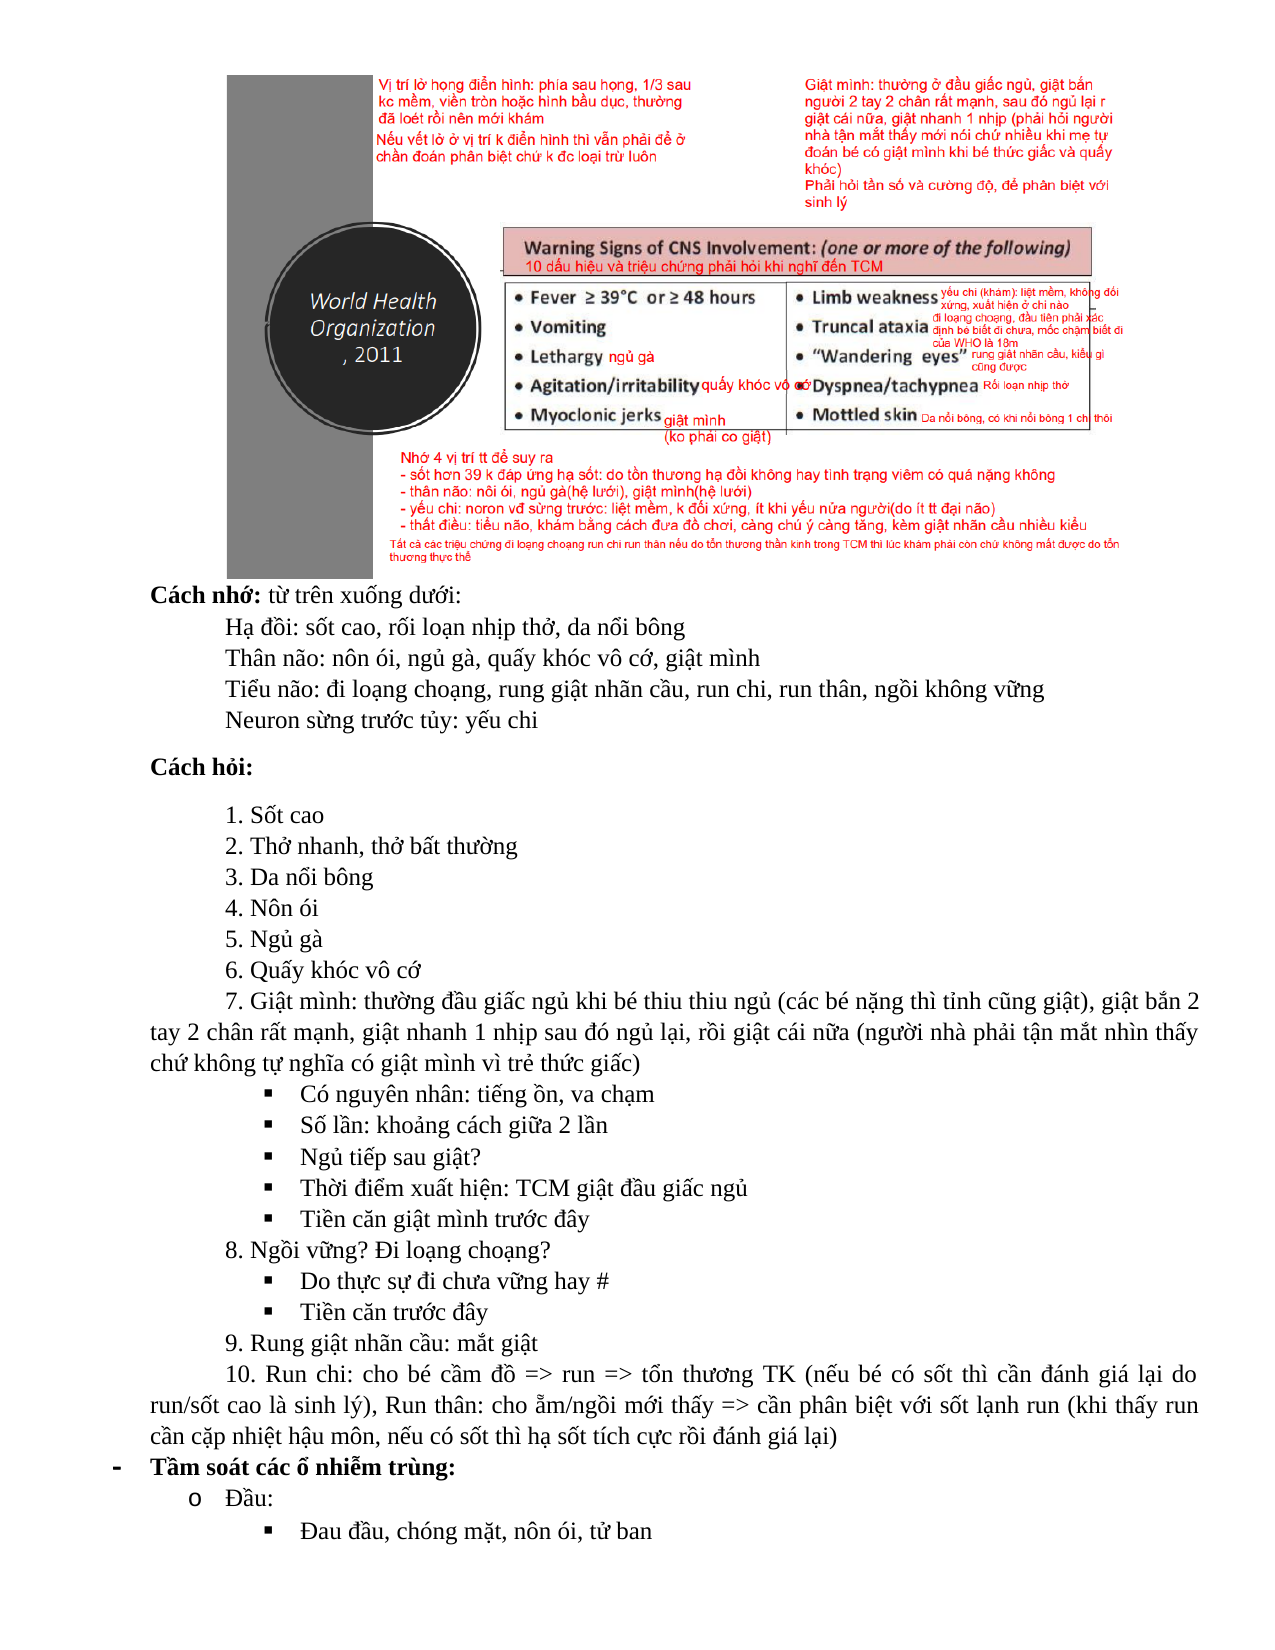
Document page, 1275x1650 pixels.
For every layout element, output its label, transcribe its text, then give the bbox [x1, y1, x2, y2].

picture [226, 75, 1124, 579]
list 8. Ngồi vững? Đi loạng choạng? [150, 1235, 1200, 1263]
list 5. Ngủ gà [150, 924, 1200, 953]
list Có nguyên nhân: tiếng ồn, va chạm [262, 1079, 1200, 1108]
list Hạ đồi: sốt cao, rối loạn nhịp thở, da nổi bông [225, 612, 1200, 640]
list Tầm soát các ổ nhiễm trùng: [112, 1452, 1200, 1481]
list Số lần: khoảng cách giữa 2 lần [262, 1111, 1200, 1139]
list Do thực sự đi chưa vững hay # [262, 1266, 1200, 1294]
text Cách hỏi: [75, 752, 1200, 781]
list Thời điểm xuất hiện: TCM giật đầu giấc ngủ [262, 1173, 1200, 1201]
list Đầu: [187, 1483, 1200, 1514]
list 2. Thở nhanh, thở bất thường [150, 831, 1200, 860]
list Tiền căn trước đây [262, 1297, 1200, 1326]
list Ngủ tiếp sau giật? [262, 1142, 1200, 1170]
list Tiểu não: đi loạng choạng, rung giật nhãn cầu, run chi, run thân, ngồi không vững [225, 674, 1200, 702]
list Tiền căn giật mình trước đây [262, 1204, 1200, 1232]
list Cách nhớ: từ trên xuống dưới: [150, 581, 1200, 609]
list Neuron sừng trước tủy: yếu chi [225, 705, 1200, 733]
list 6. Quấy khóc vô cớ [150, 955, 1200, 984]
list 9. Rung giật nhãn cầu: mắt giật [150, 1328, 1200, 1357]
list 10. Run chi: cho bé cầm đồ => run => tổn thương TK (nếu bé có sốt thì cần đánh giá lại do run/sốt cao là sinh lý), Run thân: cho ẵm/ngồi mới thấy => cần phân biệt với sốt lạnh run (khi thấy run cần cặp nhiệt hậu môn, nếu có sốt thì hạ sốt tích cực rồi đánh giá lại) [150, 1359, 1200, 1450]
list 7. Giật mình: thường đầu giấc ngủ khi bé thiu thiu ngủ (các bé nặng thì tỉnh cũng giật), giật bắn 2 tay 2 chân rất mạnh, giật nhanh 1 nhịp sau đó ngủ lại, rồi giật cái nữa (người nhà phải tận mắt nhìn thấy chứ không tự nghĩa có giật mình vì trẻ thức giấc) [150, 986, 1200, 1077]
list Đau đầu, chóng mặt, nôn ói, tử ban [262, 1516, 1200, 1545]
list 1. Sốt cao [150, 800, 1200, 829]
list 4. Nôn ói [150, 893, 1200, 922]
list Thân não: nôn ói, ngủ gà, quấy khóc vô cớ, giật mình [225, 643, 1200, 671]
list 3. Da nổi bông [150, 862, 1200, 891]
